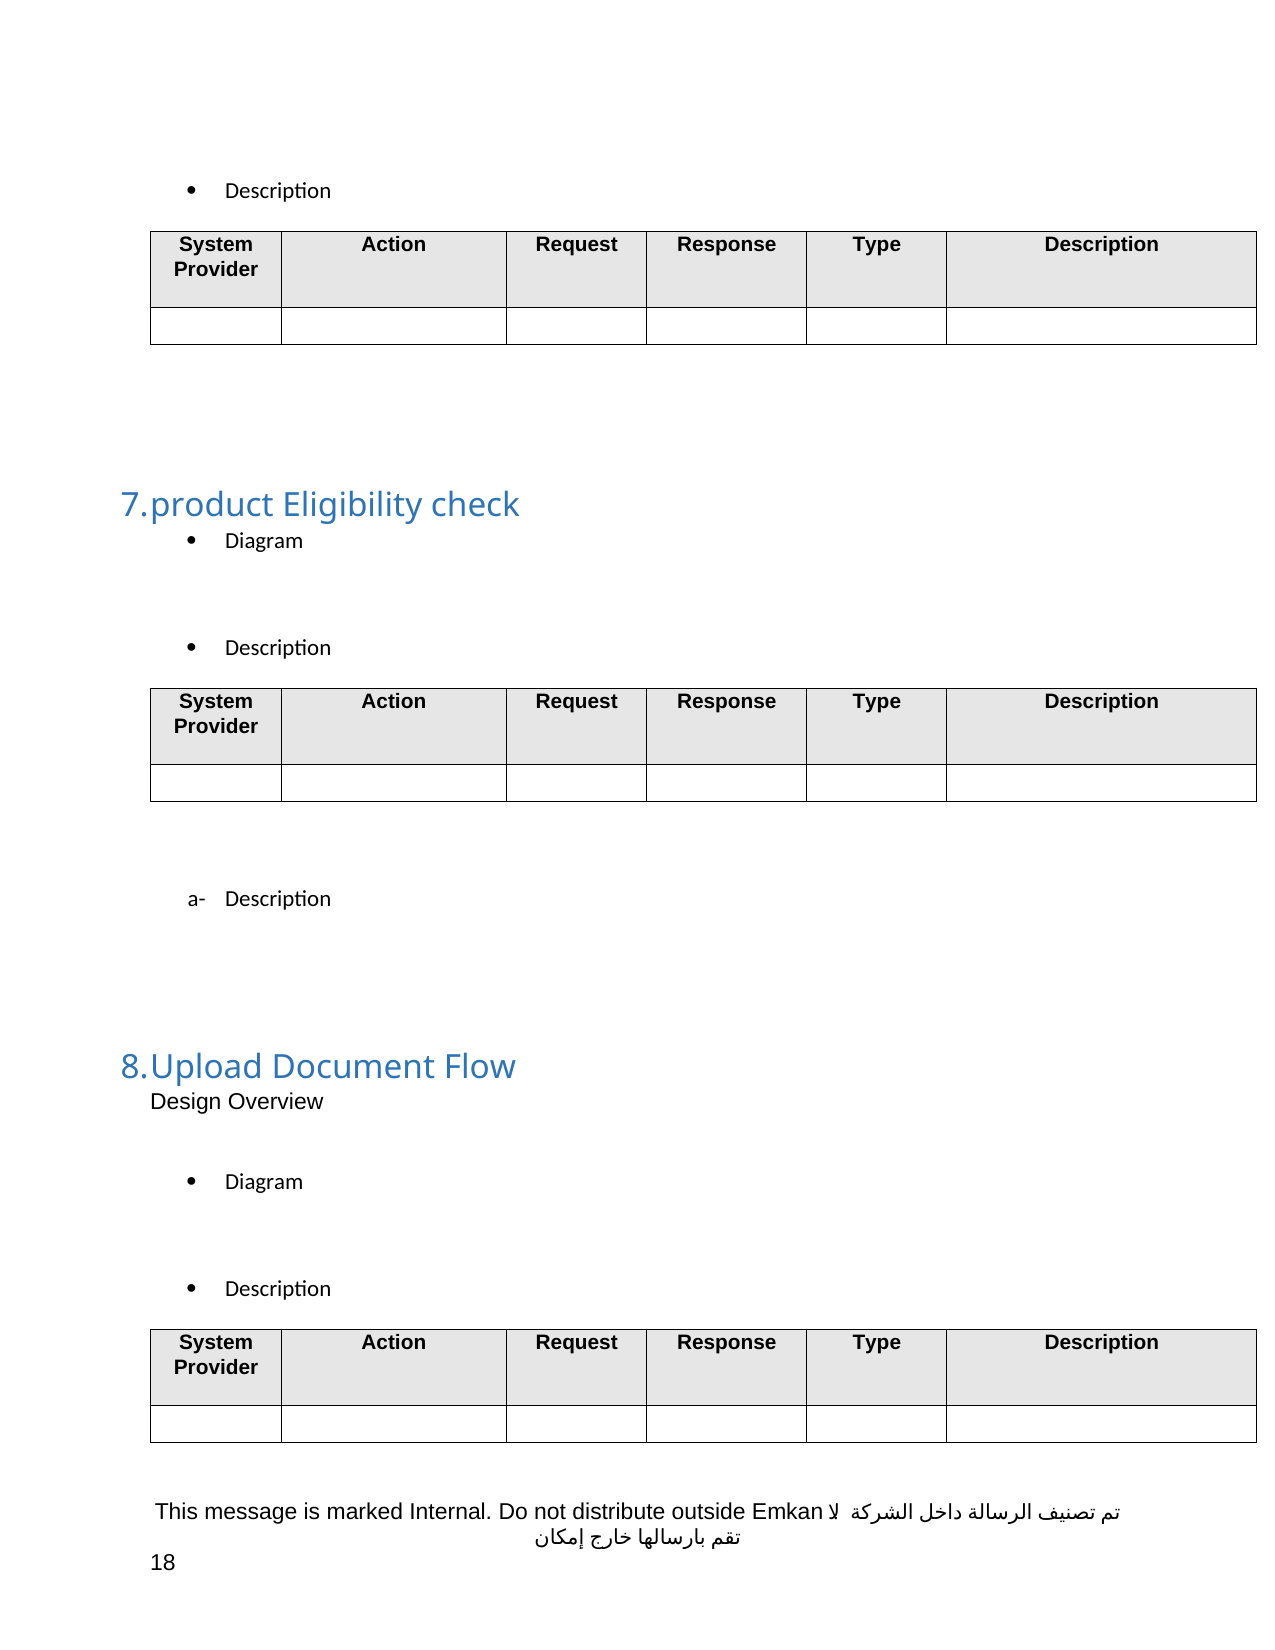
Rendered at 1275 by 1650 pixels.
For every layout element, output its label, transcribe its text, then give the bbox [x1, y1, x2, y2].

list Diagram [187, 1167, 1125, 1195]
table_cell [947, 308, 1256, 344]
table_header System Provider [151, 689, 281, 764]
table_header Description [947, 689, 1256, 764]
table_cell [807, 765, 946, 801]
table_header System Provider [151, 1330, 281, 1405]
table_cell [151, 1406, 281, 1442]
list Diagram [187, 526, 1125, 554]
table_header Description [947, 1330, 1256, 1405]
table_header System Provider [151, 232, 281, 307]
table_header Action [282, 1330, 506, 1405]
table_cell [807, 308, 946, 344]
subtitle Upload Document Flow [120, 1043, 1042, 1088]
table_cell [507, 1406, 646, 1442]
table_cell [151, 308, 281, 344]
list Description [187, 884, 1125, 912]
table_cell [507, 308, 646, 344]
list Description [187, 176, 1125, 204]
table_header Request [507, 689, 646, 764]
table_cell [807, 1406, 946, 1442]
table_header Type [807, 1330, 946, 1405]
table_header Request [507, 232, 646, 307]
table_cell [151, 765, 281, 801]
table_header Request [507, 1330, 646, 1405]
list Description [187, 1274, 1125, 1302]
table_cell [947, 1406, 1256, 1442]
table_cell [282, 765, 506, 801]
subtitle product Eligibility check [120, 481, 1042, 526]
table_header Response [647, 689, 806, 764]
table_header Type [807, 689, 946, 764]
table_cell [282, 1406, 506, 1442]
table_cell [647, 1406, 806, 1442]
table_cell [647, 765, 806, 801]
table_header Response [647, 232, 806, 307]
text Design Overview [150, 1088, 1125, 1114]
table_header Action [282, 689, 506, 764]
list Description [187, 633, 1125, 661]
table_cell [507, 765, 646, 801]
table_header Description [947, 232, 1256, 307]
table_header Action [282, 232, 506, 307]
table_cell [282, 308, 506, 344]
table_cell [647, 308, 806, 344]
table_header Response [647, 1330, 806, 1405]
table_cell [947, 765, 1256, 801]
table_header Type [807, 232, 946, 307]
